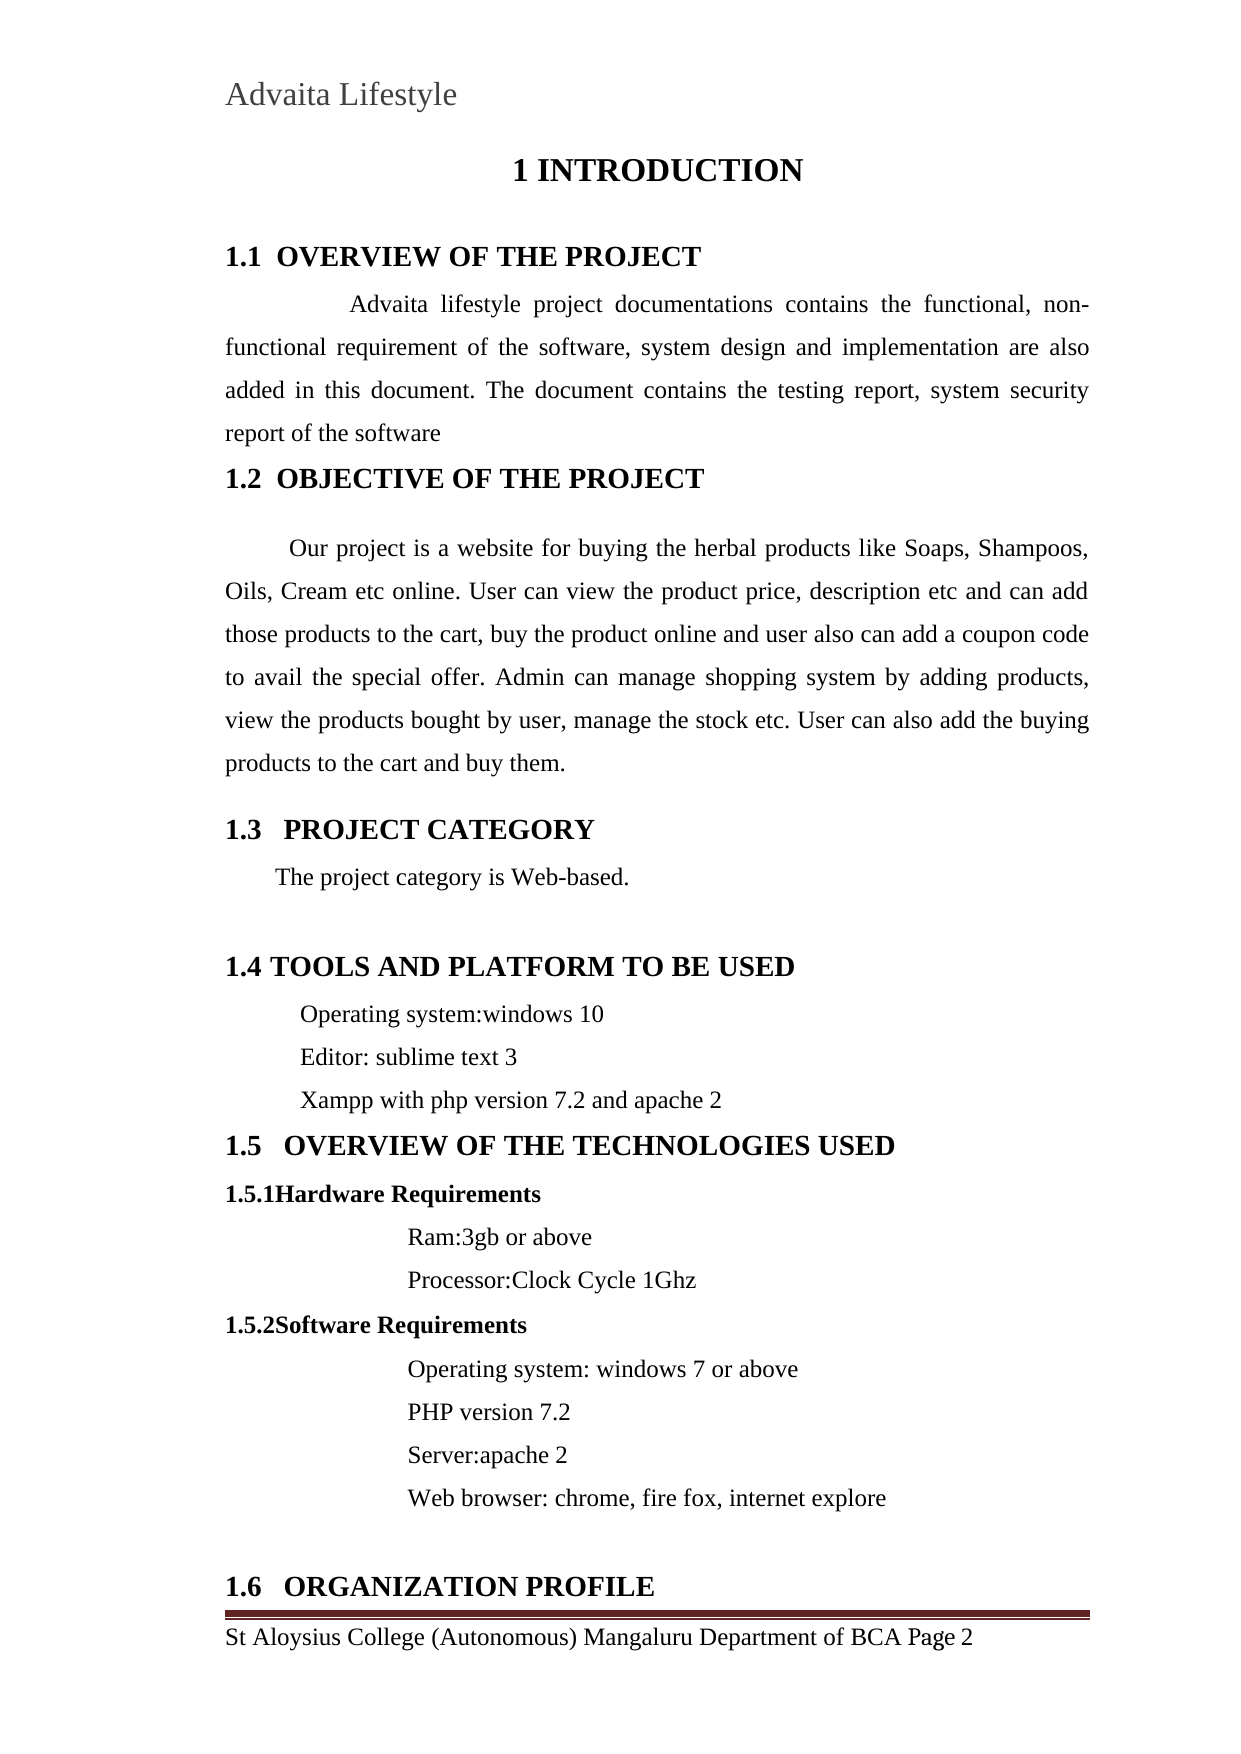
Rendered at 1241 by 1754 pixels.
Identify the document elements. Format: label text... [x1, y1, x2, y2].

text Xampp with php version 7.2 and apache 2 [225, 1085, 1090, 1114]
text 1.6 ORGANIZATION PROFILE [225, 1569, 1090, 1603]
text 1.5.2Software Requirements [225, 1311, 1090, 1339]
list TOOLS AND PLATFORM TO BE USED [225, 949, 1090, 982]
list Operating system: windows 7 or above [407, 1354, 1090, 1382]
list Ram:3gb or above [407, 1222, 1090, 1251]
text 1.5.1Hardware Requirements [225, 1179, 1090, 1207]
text Editor: sublime text 3 [225, 1042, 1090, 1071]
list PHP version 7.2 [407, 1397, 1090, 1426]
text Operating system:windows 10 [225, 999, 1090, 1028]
text 1.3 PROJECT CATEGORY [225, 812, 1090, 846]
text Our project is a website for buying the herbal products like Soaps, Shampoos, Oils, Cream etc online. User can view the product price, description etc and can add those products to the cart, buy the product online and user also can add a coupon code to avail the special offer. Admin can manage shopping system by adding products, view the products bought by user, manage the stock etc. User can also add the buying products to the cart and buy them. [225, 533, 1090, 777]
list Processor:Clock Cycle 1Ghz [407, 1265, 1090, 1294]
text Advaita lifestyle project documentations contains the functional, non-functional requirement of the software, system design and implementation are also added in this document. The document contains the testing report, system security report of the software [225, 289, 1090, 447]
text 1 INTRODUCTION [225, 150, 1090, 188]
text 1.2 OBJECTIVE OF THE PROJECT [225, 461, 1090, 495]
text 1.1 OVERVIEW OF THE PROJECT [225, 239, 1090, 272]
text The project category is Web-based. [225, 862, 1090, 891]
text 1.5 OVERVIEW OF THE TECHNOLOGIES USED [225, 1128, 1090, 1162]
list Web browser: chrome, fire fox, internet explore [407, 1483, 1090, 1512]
list Server:apache 2 [407, 1440, 1090, 1469]
